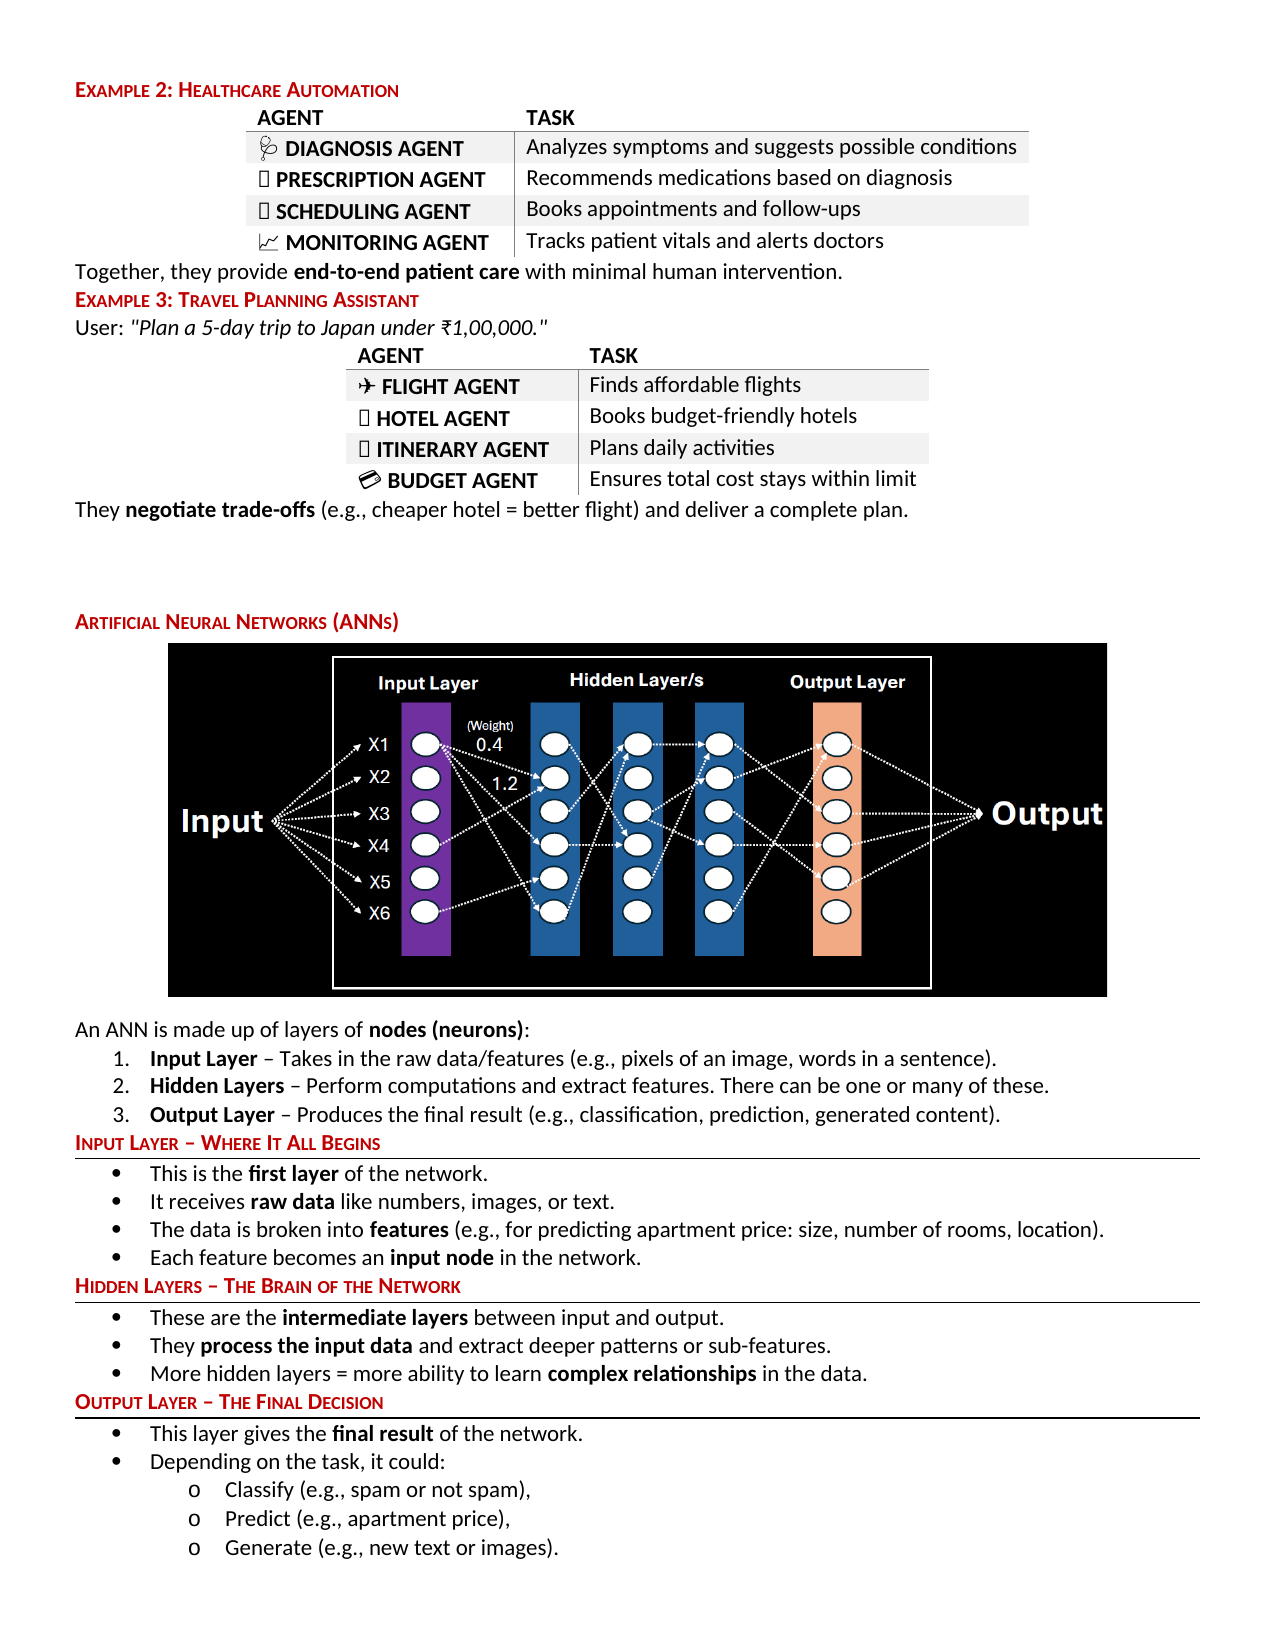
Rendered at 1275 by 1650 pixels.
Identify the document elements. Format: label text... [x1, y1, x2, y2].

table_cell Plans daily activities [579, 433, 929, 464]
table_cell 🏨 Hotel Agent [346, 401, 578, 433]
text Artificial Neural Networks (ANNs) [75, 607, 1200, 635]
text Together, they provide end-to-end patient care with minimal human intervention. [75, 257, 1200, 285]
list These are the intermediate layers between input and output. [112, 1303, 1200, 1331]
text An ANN is made up of layers of nodes (neurons): [75, 1016, 1200, 1044]
list Output Layer – Produces the final result (e.g., classification, prediction, generated content). [112, 1100, 1200, 1128]
list Generate (e.g., new text or images). [187, 1533, 1200, 1562]
list Hidden Layers – Perform computations and extract features. There can be one or many of these. [112, 1072, 1200, 1100]
text Example 3: Travel Planning Assistant [75, 285, 1200, 313]
table_cell Recommends medications based on diagnosis [515, 163, 1029, 194]
table_cell Books appointments and follow-ups [515, 195, 1029, 226]
table_cell 💳 Budget Agent [346, 464, 578, 495]
table_cell Analyzes symptoms and suggests possible conditions [515, 132, 1029, 163]
list This layer gives the final result of the network. [112, 1419, 1200, 1447]
table_cell Books budget-friendly hotels [579, 401, 929, 433]
list Classify (e.g., spam or not spam), [187, 1475, 1200, 1504]
table_cell 📈 Monitoring Agent [246, 226, 514, 257]
table_header Agent [346, 341, 578, 369]
list The data is broken into features (e.g., for predicting apartment price: size, number of rooms, location). [112, 1215, 1200, 1243]
list Each feature becomes an input node in the network. [112, 1243, 1200, 1271]
text They negotiate trade-offs (e.g., cheaper hotel = better flight) and deliver a complete plan. [75, 495, 1200, 523]
table_cell 📍 Itinerary Agent [346, 433, 578, 464]
text User: "Plan a 5-day trip to Japan under ₹1,00,000." [75, 313, 1200, 341]
table_header Task [578, 341, 929, 369]
text Example 2: Healthcare Automation [75, 75, 1200, 103]
list Input Layer – Takes in the raw data/features (e.g., pixels of an image, words in a sentence). [112, 1044, 1200, 1072]
table_header Task [515, 103, 1029, 131]
table_header Agent [246, 103, 515, 131]
table_cell 💊 Prescription Agent [246, 163, 514, 194]
table_cell Finds affordable flights [579, 370, 929, 401]
list Predict (e.g., apartment price), [187, 1504, 1200, 1533]
text Hidden Layers – The Brain of the Network [75, 1271, 1200, 1302]
table_cell ✈️ Flight Agent [346, 370, 578, 401]
table_cell 📅 Scheduling Agent [246, 195, 514, 226]
text Input Layer – Where It All Begins [75, 1128, 1200, 1158]
text Output Layer – The Final Decision [75, 1387, 1200, 1417]
list More hidden layers = more ability to learn complex relationships in the data. [112, 1359, 1200, 1387]
picture [168, 643, 1108, 997]
table_cell 🩺 Diagnosis Agent [246, 132, 514, 163]
table_cell Ensures total cost stays within limit [579, 464, 929, 495]
list Depending on the task, it could: [112, 1447, 1200, 1475]
list This is the first layer of the network. [112, 1159, 1200, 1187]
list They process the input data and extract deeper patterns or sub-features. [112, 1331, 1200, 1359]
list It receives raw data like numbers, images, or text. [112, 1187, 1200, 1215]
table_cell Tracks patient vitals and alerts doctors [515, 226, 1029, 257]
